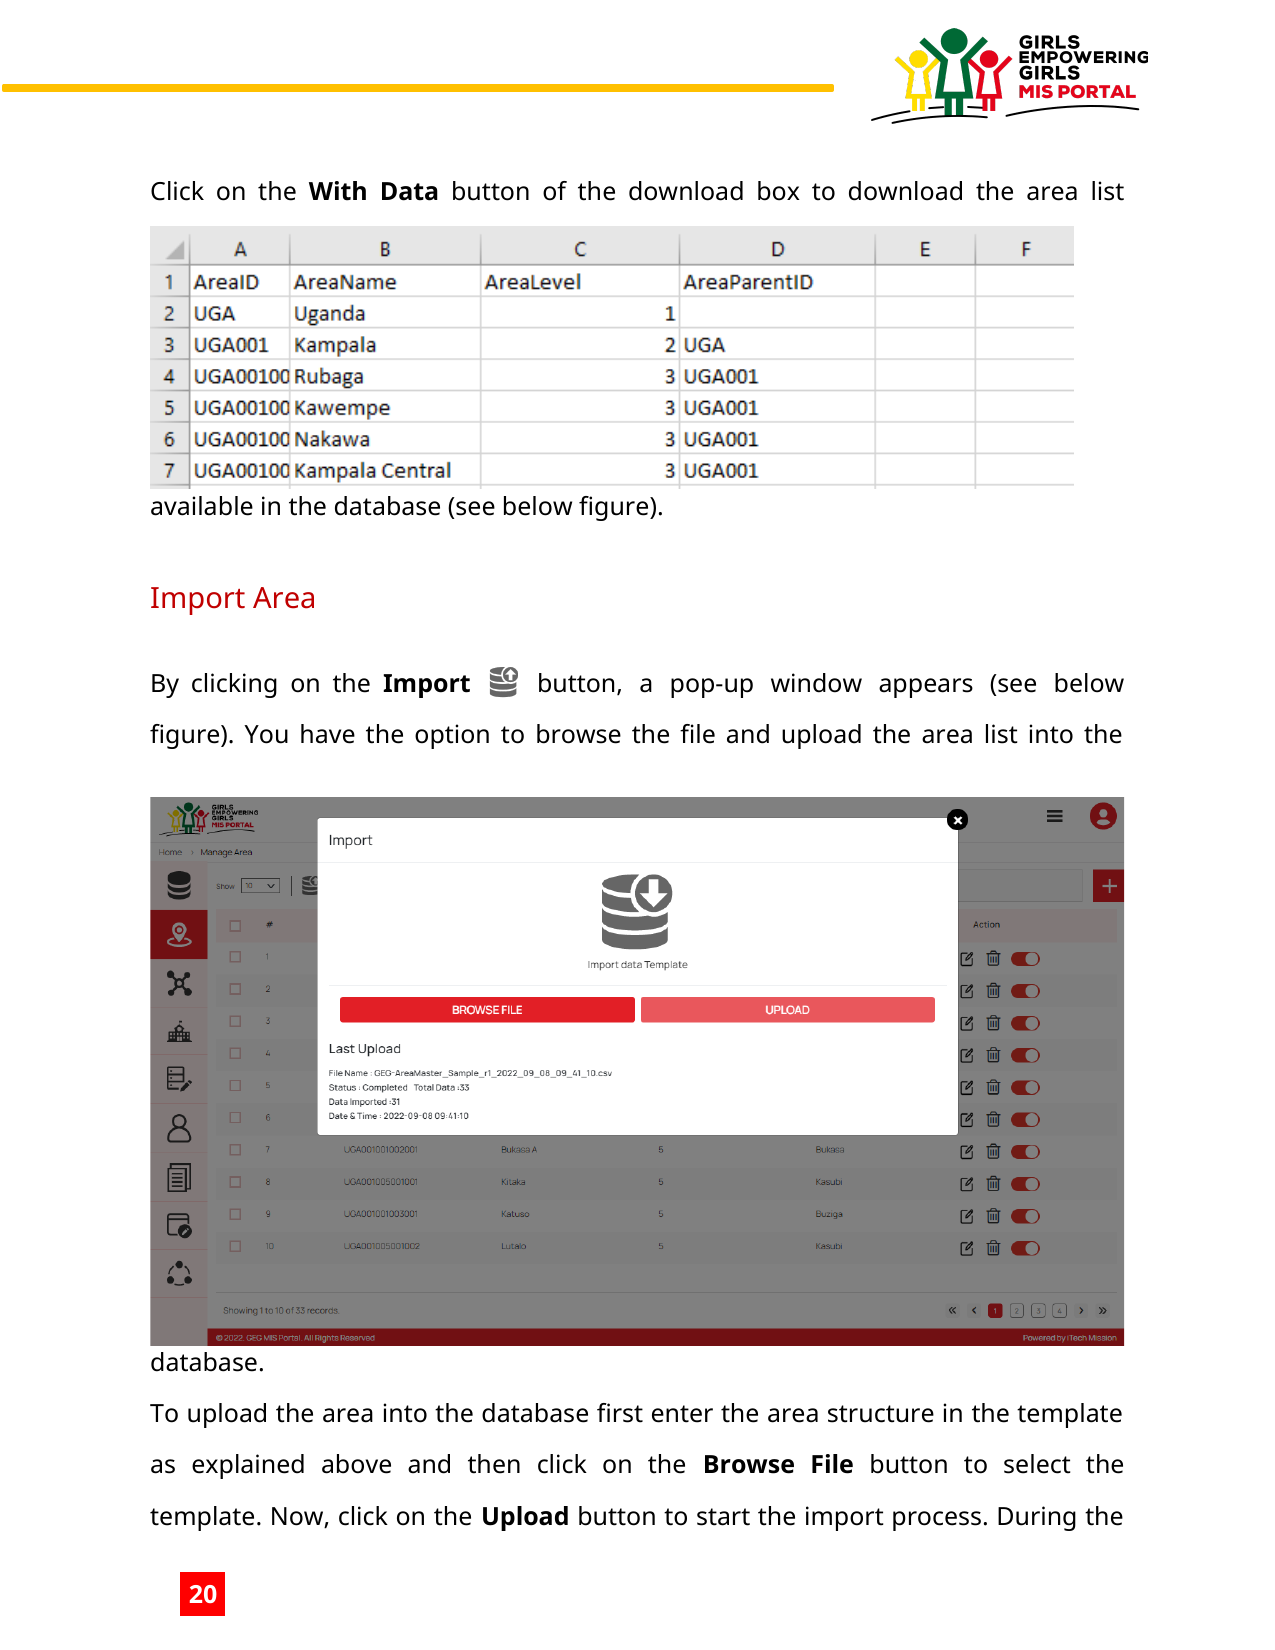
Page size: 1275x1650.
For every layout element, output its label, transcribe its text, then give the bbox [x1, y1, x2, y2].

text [150, 1396, 1125, 1532]
picture [150, 226, 1074, 489]
subtitle Import Area [150, 577, 1066, 617]
picture [150, 797, 1125, 1346]
picture [871, 28, 1148, 125]
picture [489, 667, 518, 698]
text By clicking on the Import button, a pop-up window appears (see below figure). You have the option to browse the file and upload the area list into the database. [150, 1346, 1125, 1379]
text By clicking on the Import button, a pop-up window appears (see below figure). You have the option to browse the file and upload the area list into the database. [150, 666, 1125, 797]
